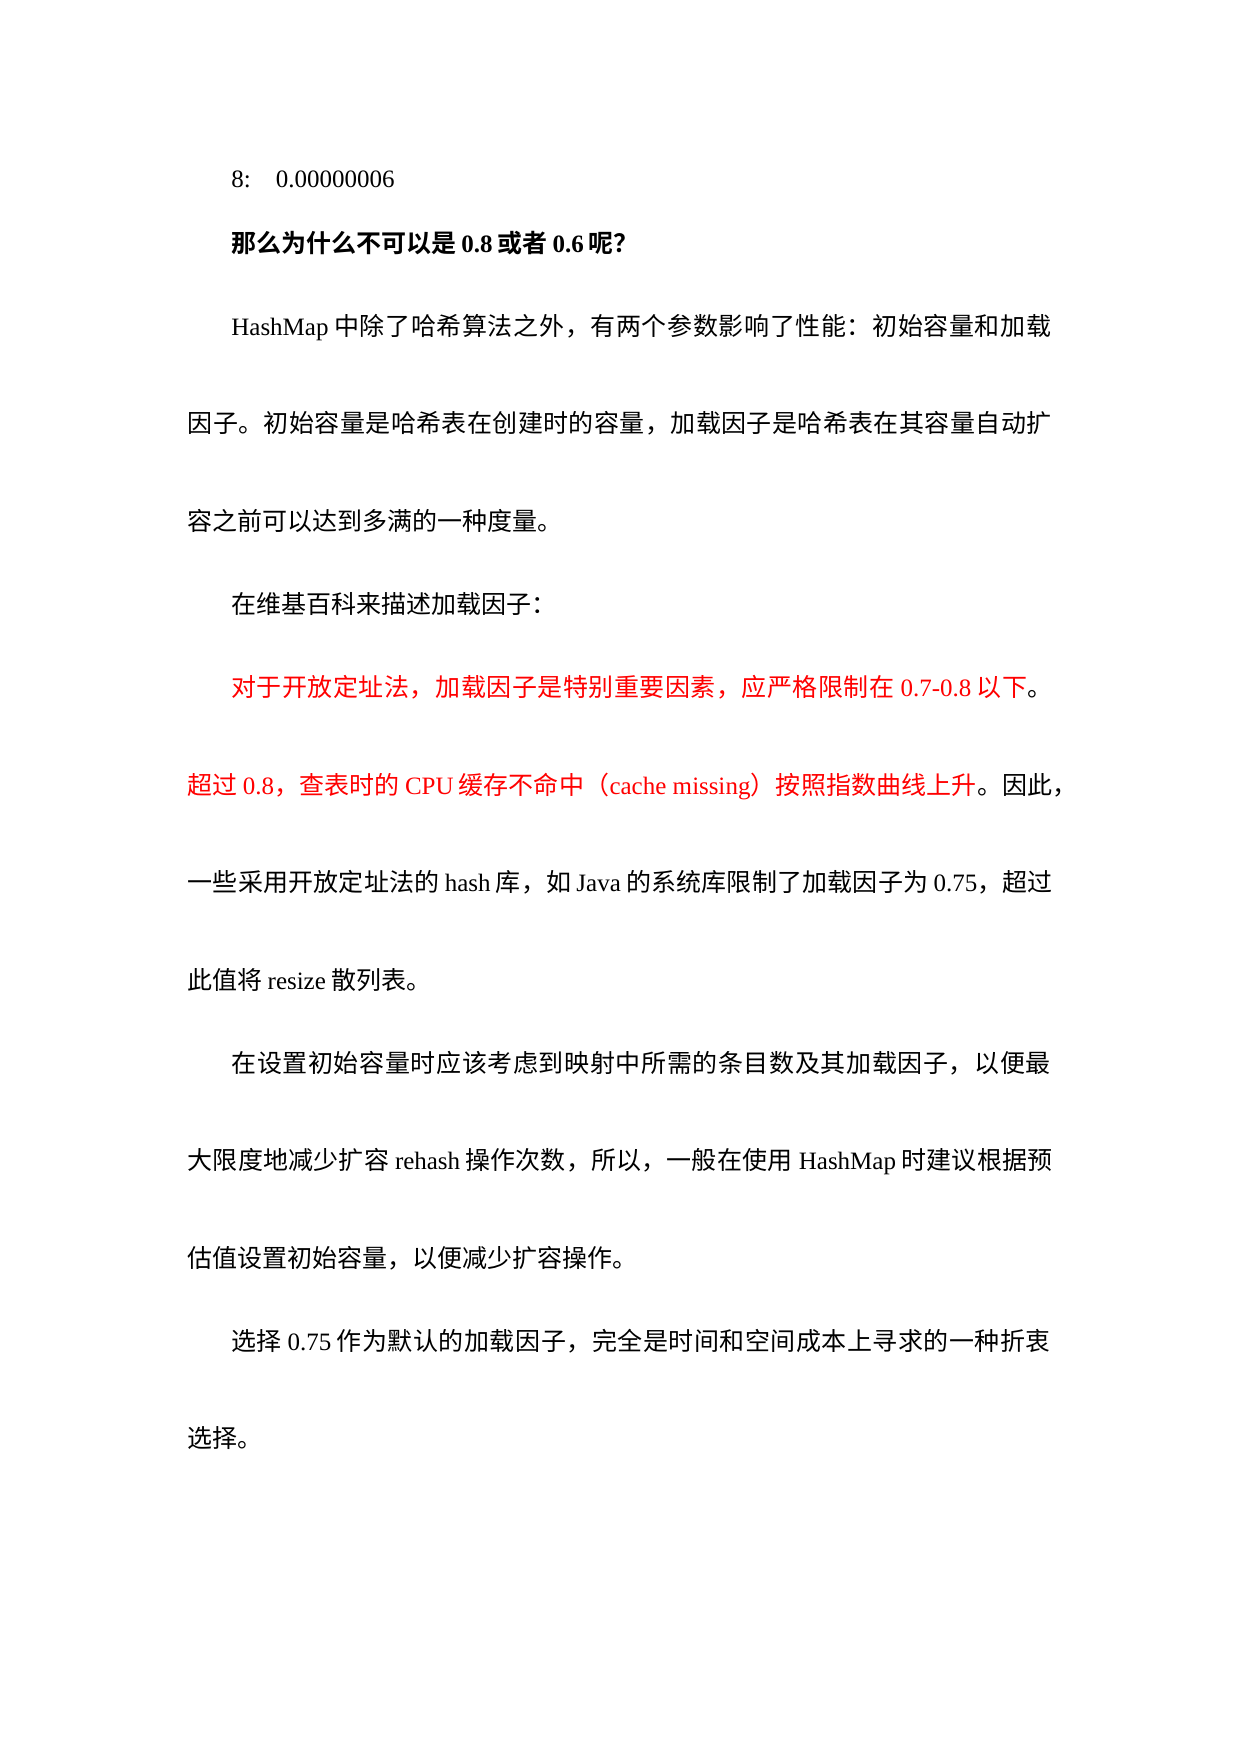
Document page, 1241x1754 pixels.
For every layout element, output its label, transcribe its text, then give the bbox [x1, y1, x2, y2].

text 选择0.75作为默认的加载因子，完全是时间和空间成本上寻求的一种折衷选择。 [187, 1307, 1053, 1469]
text 对于开放定址法，加载因子是特别重要因素，应严格限制在0.7-0.8以下。超过0.8，查表时的CPU缓存不命中（cache missing）按照指数曲线上升。因此，一些采用开放定址法的hash库，如Java的系统库限制了加载因子为0.75，超过此值将resize散列表。 [187, 653, 1053, 1011]
text 在设置初始容量时应该考虑到映射中所需的条目数及其加载因子，以便最大限度地减少扩容rehash操作次数，所以，一般在使用HashMap时建议根据预估值设置初始容量，以便减少扩容操作。 [187, 1029, 1053, 1289]
text 在维基百科来描述加载因子： [187, 570, 1053, 635]
text 8: 0.00000006 [187, 162, 1053, 194]
text 那么为什么不可以是0.8或者0.6呢？ [187, 209, 1053, 274]
text HashMap中除了哈希算法之外，有两个参数影响了性能：初始容量和加载因子。初始容量是哈希表在创建时的容量，加载因子是哈希表在其容量自动扩容之前可以达到多满的一种度量。 [187, 292, 1053, 552]
